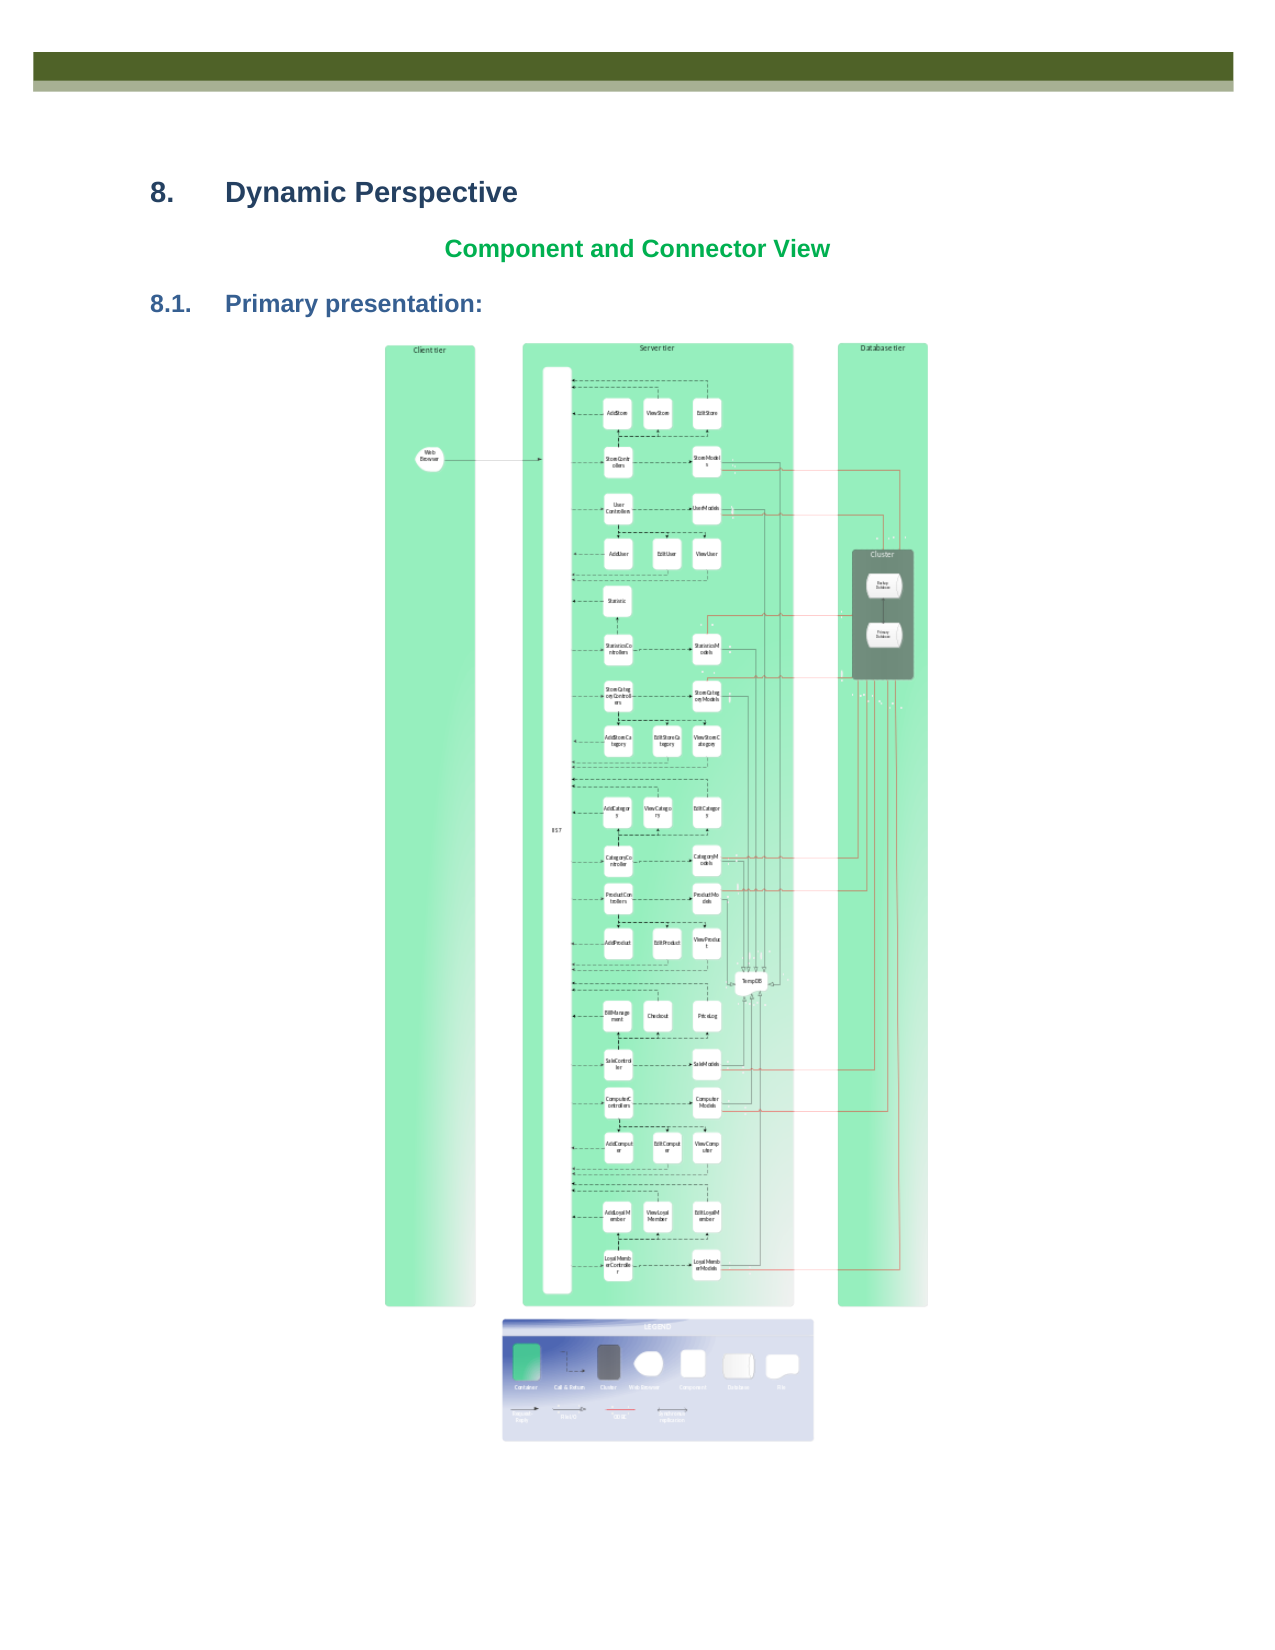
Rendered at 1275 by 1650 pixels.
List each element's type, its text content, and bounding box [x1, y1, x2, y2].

subtitle Dynamic Perspective [150, 175, 1125, 208]
subtitle Primary presentation: [150, 289, 1125, 318]
list Component and Connector View [150, 233, 1125, 262]
